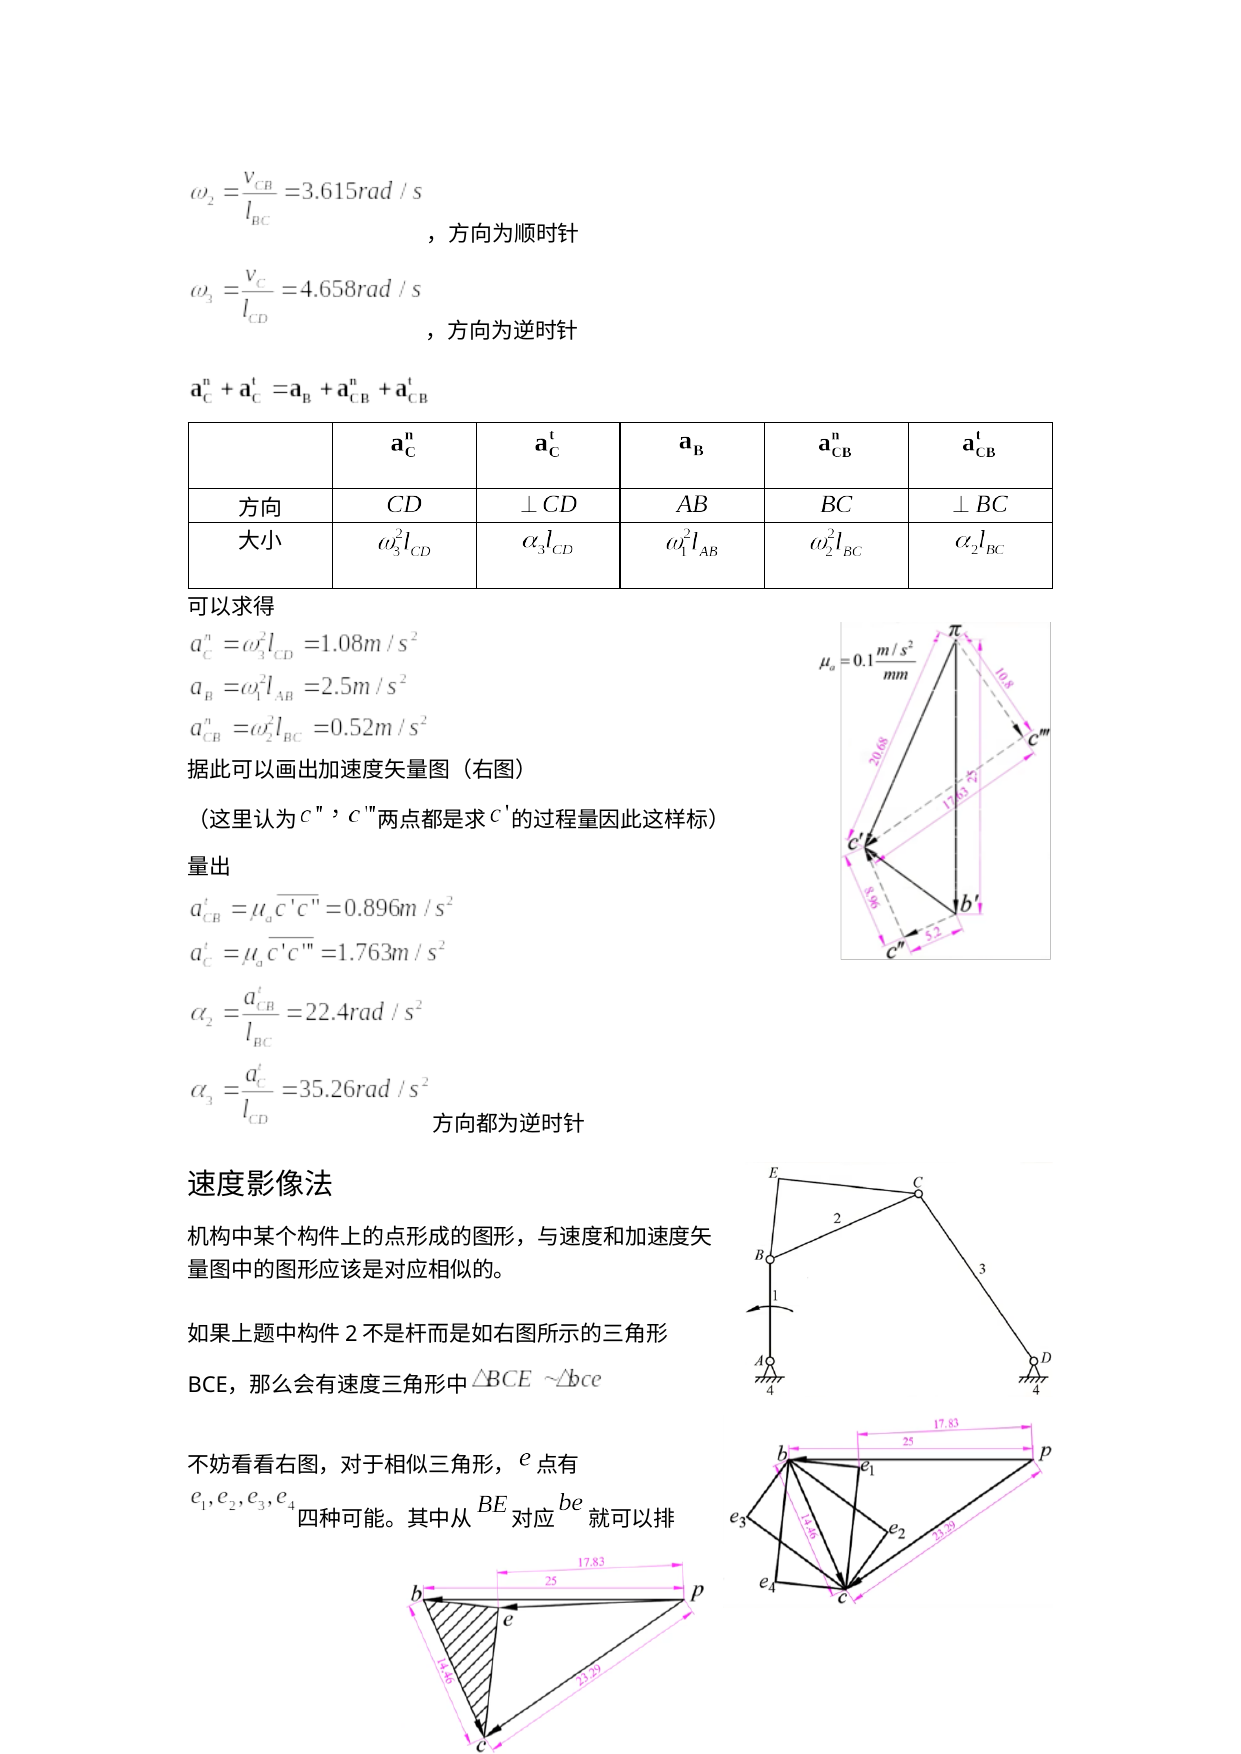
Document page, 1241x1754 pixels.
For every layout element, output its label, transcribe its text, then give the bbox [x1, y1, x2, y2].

picture [745, 1162, 1053, 1397]
table_cell [909, 523, 1052, 588]
table_header [477, 423, 619, 488]
text 机构中某个构件上的点形成的图形，与速度和加速度矢量图中的图形应该是对应相似的。 [187, 1219, 745, 1284]
text 量出 [187, 849, 801, 881]
text 方向都为逆时针 [187, 979, 1053, 1141]
table_cell [333, 489, 476, 522]
table_cell [909, 489, 1052, 522]
table_cell [765, 523, 908, 588]
table_header [621, 423, 764, 488]
table_cell 方向 [189, 489, 332, 522]
text 如果上题中构件2不是杆而是如右图所示的三角形BCE，那么会有速度三角形中 [187, 1316, 1053, 1414]
picture [400, 1554, 705, 1754]
table_header [333, 423, 476, 488]
table_cell [621, 489, 764, 522]
table_cell [477, 523, 619, 588]
text 不妨看看右图，对于相似三角形，点有四种可能。其中从对应就可以排除掉，速度影像法还要求顺时针读顶点的顺序一样，原图中顺时针读为，速度矢量图中点若在则顺序为，与上述不符。而则满足题意。从而得到了正确的速度矢量图。 [187, 1446, 723, 1544]
picture [723, 1415, 1053, 1608]
text ，方向为逆时针 [187, 259, 1053, 357]
subtitle 速度影像法 [187, 1149, 1053, 1214]
table_cell [765, 489, 908, 522]
text 据此可以画出加速度矢量图（右图） [187, 751, 801, 784]
text 可以求得 [187, 589, 1053, 621]
table_cell [621, 523, 764, 588]
table_cell [477, 489, 619, 522]
table_header [189, 423, 332, 488]
table_header [909, 423, 1052, 488]
table_cell [333, 523, 476, 588]
text （这里认为两点都是求的过程量因此这样标） [187, 784, 801, 849]
table_header [765, 423, 908, 488]
picture [801, 622, 1053, 961]
table_cell 大小 [189, 523, 332, 588]
text ，方向为顺时针 [187, 162, 1053, 259]
